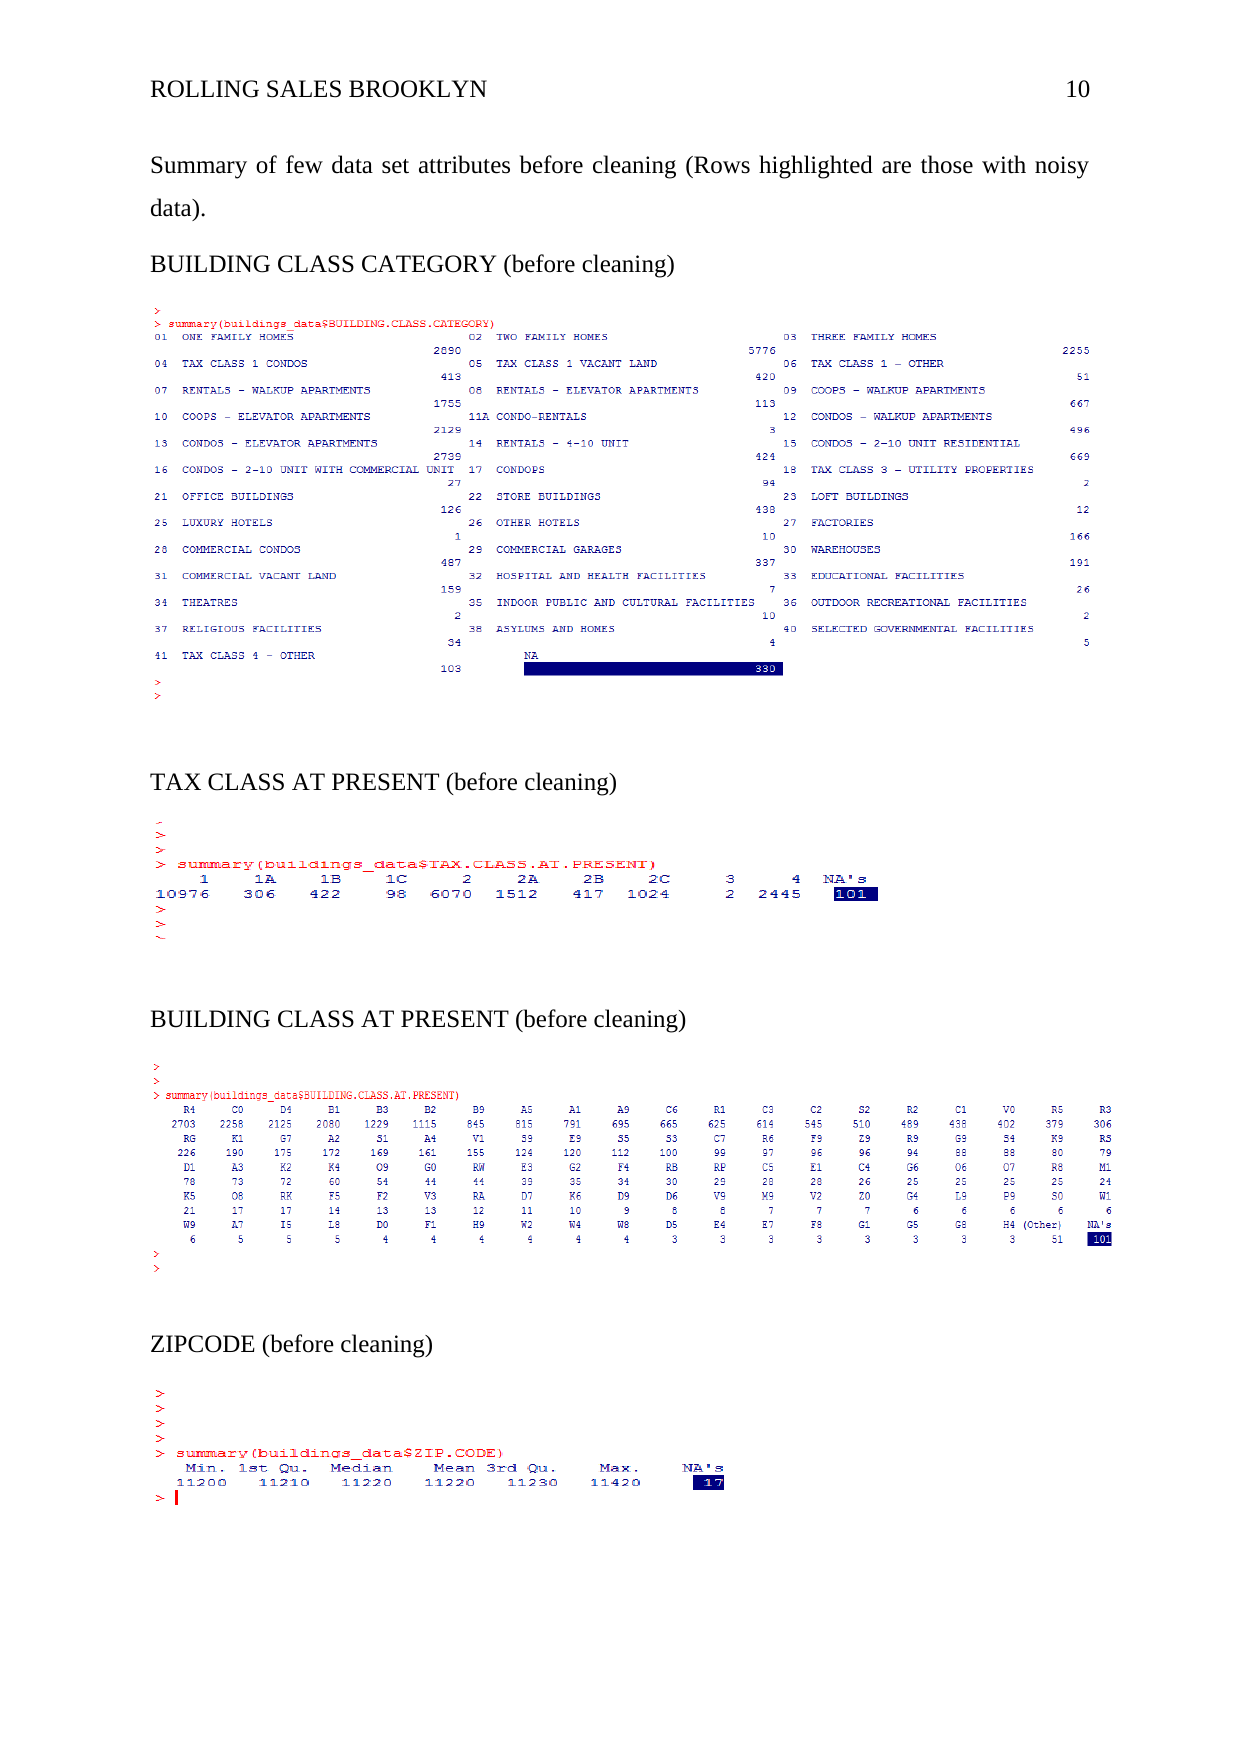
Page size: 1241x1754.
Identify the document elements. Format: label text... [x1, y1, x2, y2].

picture [150, 822, 1068, 939]
text Summary of few data set attributes before cleaning (Rows highlighted are those with noisy data). [150, 150, 1090, 222]
text TAX CLASS AT PRESENT (before cleaning) [150, 767, 1090, 796]
picture [150, 304, 1139, 702]
picture [150, 1059, 1130, 1280]
text BUILDING CLASS AT PRESENT (before cleaning) [150, 1004, 1090, 1033]
text BUILDING CLASS CATEGORY (before cleaning) [150, 249, 1090, 277]
text ZIPCODE (before cleaning) [150, 1329, 1090, 1358]
picture [150, 1384, 976, 1510]
